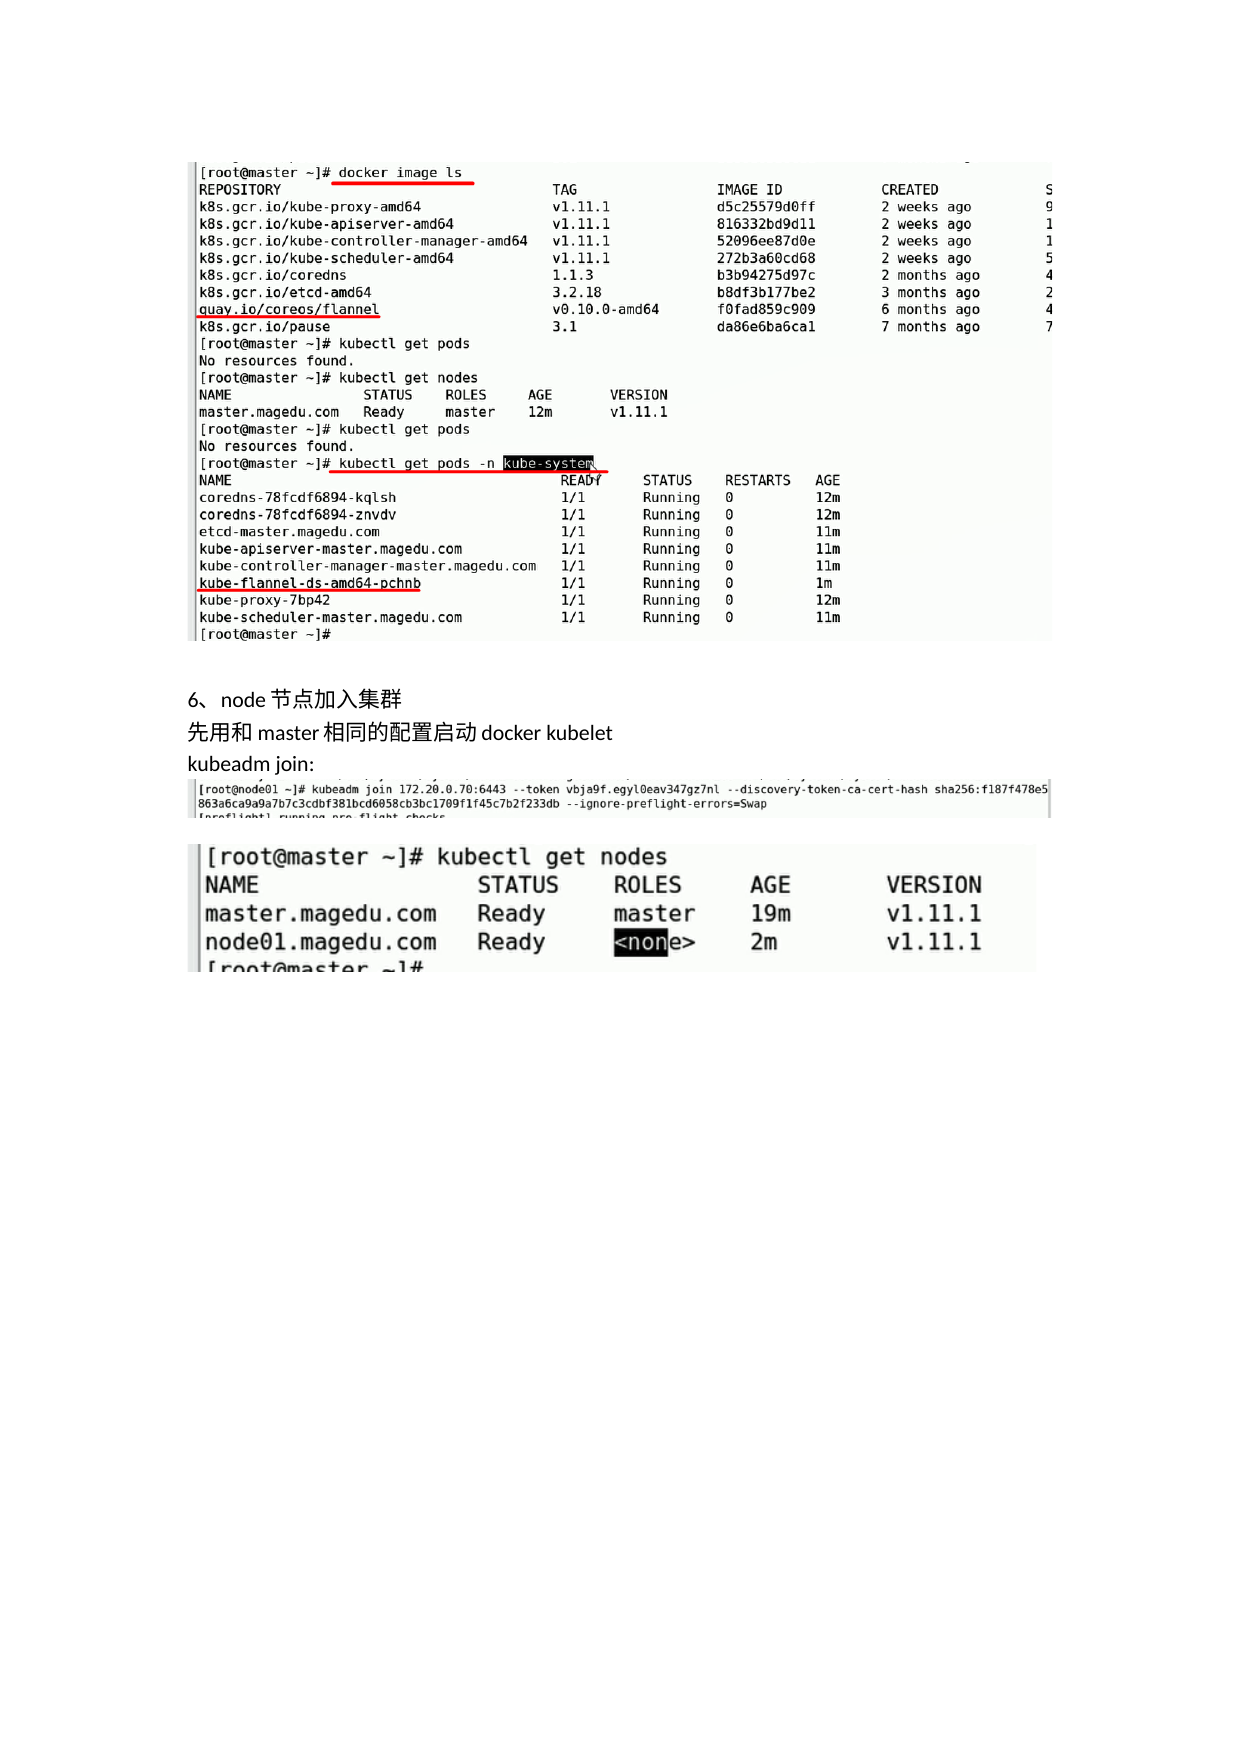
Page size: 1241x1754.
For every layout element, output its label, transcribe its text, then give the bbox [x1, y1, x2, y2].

picture [187, 779, 1052, 818]
list node节点加入集群 [187, 682, 1053, 714]
picture [187, 162, 1053, 641]
picture [187, 844, 1037, 972]
list 先用和master相同的配置启动docker kubelet [187, 714, 1053, 747]
list kubeadm join: [187, 747, 1053, 779]
